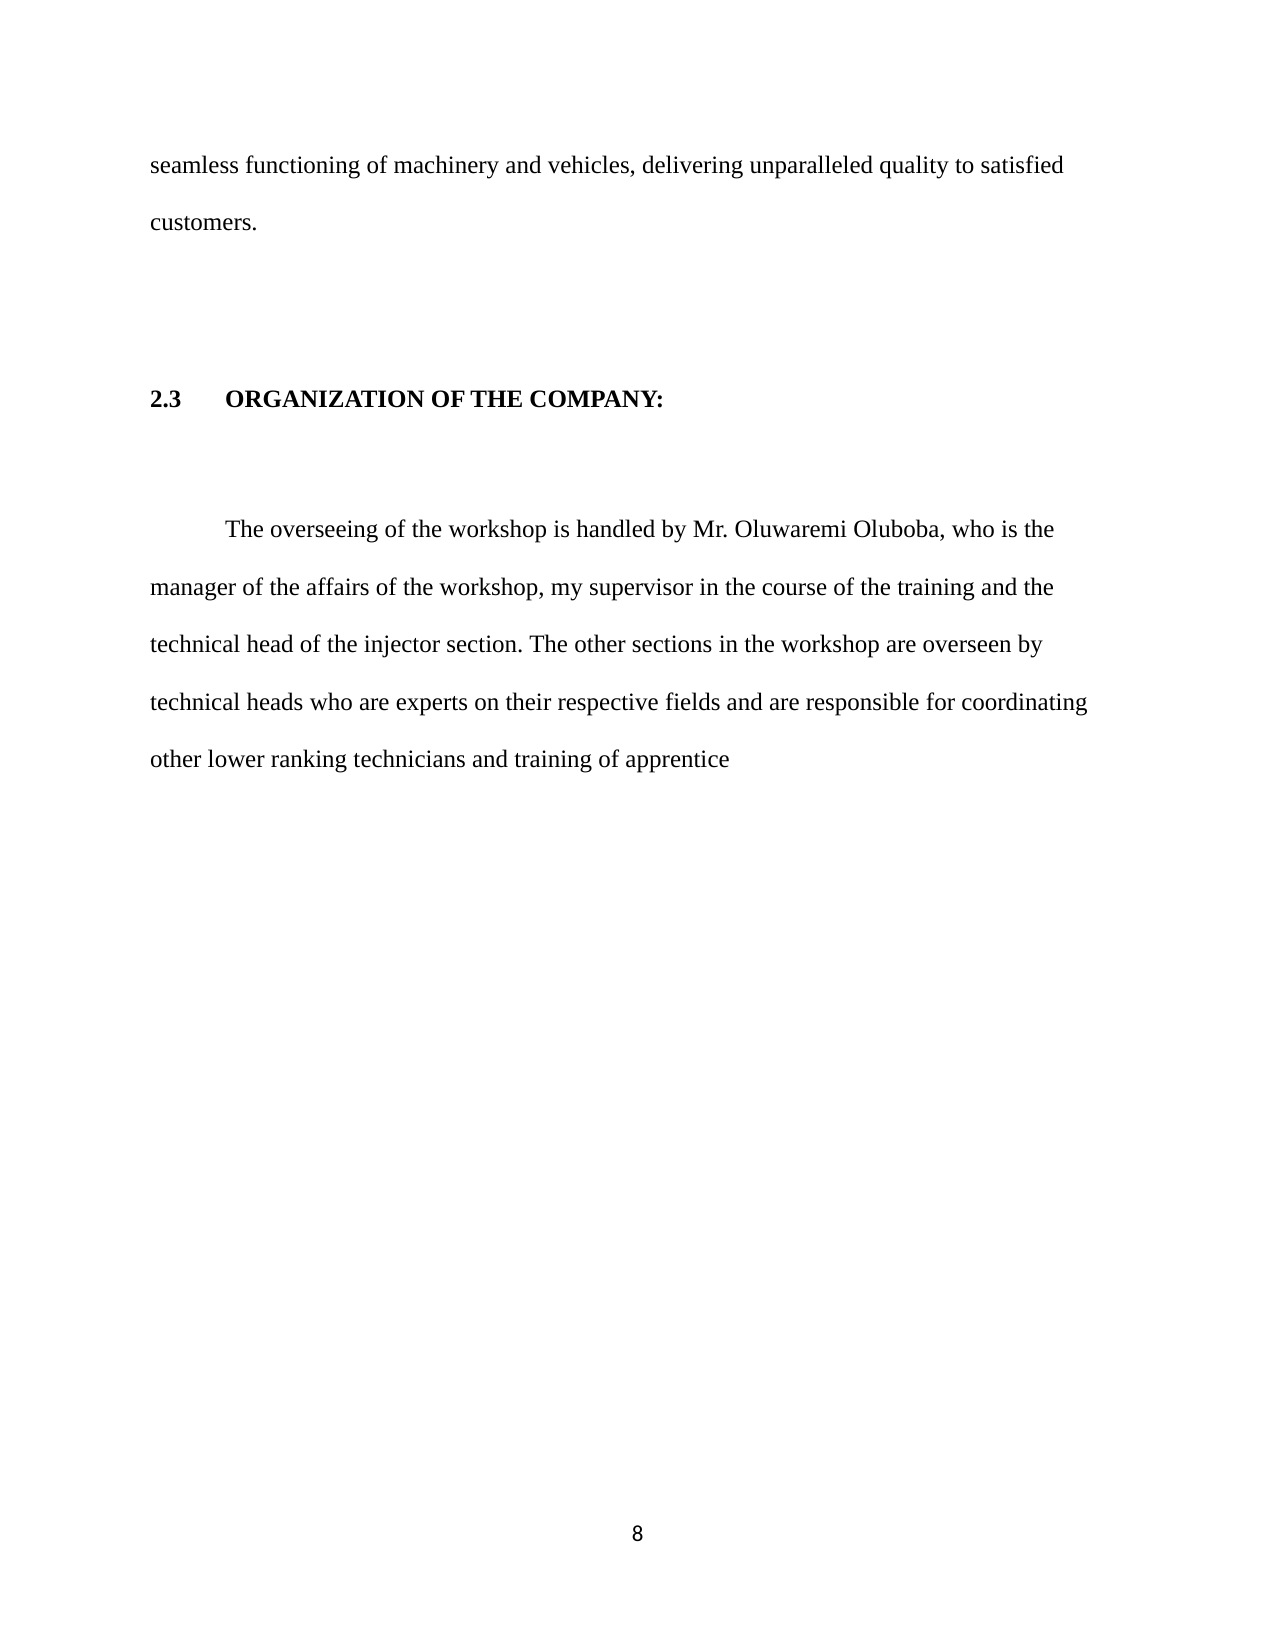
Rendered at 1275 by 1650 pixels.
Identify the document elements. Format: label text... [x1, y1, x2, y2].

text The overseeing of the workshop is handled by Mr. Oluwaremi Oluboba, who is the manager of the affairs of the workshop, my supervisor in the course of the training and the technical head of the injector section. The other sections in the workshop are overseen by technical heads who are experts on their respective fields and are responsible for coordinating other lower ranking technicians and training of apprentice [150, 514, 1125, 773]
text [150, 150, 1125, 236]
subtitle 2.3 ORGANIZATION OF THE COMPANY: [150, 384, 1125, 413]
